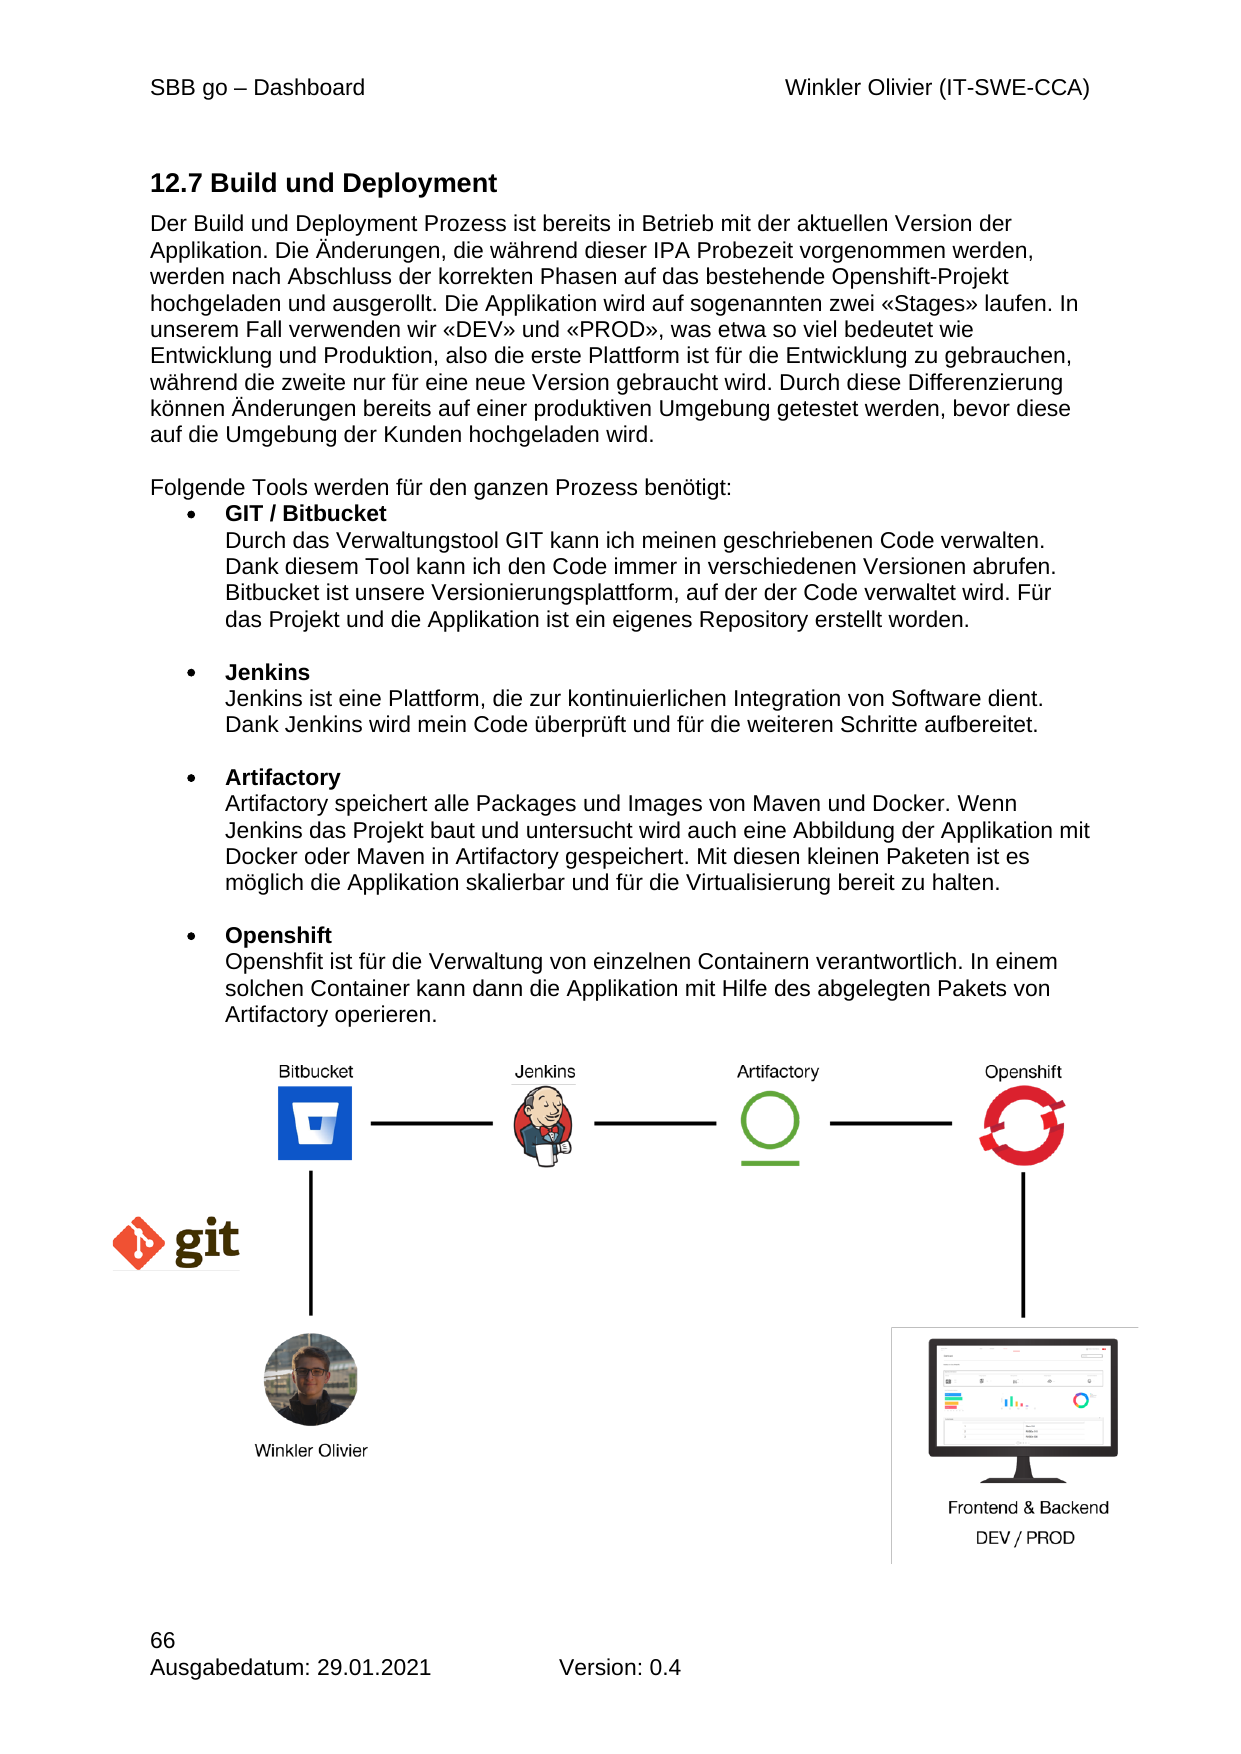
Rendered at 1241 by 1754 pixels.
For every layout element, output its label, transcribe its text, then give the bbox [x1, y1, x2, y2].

subtitle Build und Deployment [150, 167, 1090, 198]
list Jenkins [187, 658, 1090, 685]
list Openshift [187, 922, 1090, 948]
list Artifactory speichert alle Packages und Images von Maven und Docker. Wenn Jenkins das Projekt baut und untersucht wird auch eine Abbildung der Applikation mit Docker oder Maven in Artifactory gespeichert. Mit diesen kleinen Paketen ist es möglich die Applikation skalierbar und für die Virtualisierung bereit zu halten. [225, 790, 1090, 896]
list Durch das Verwaltungstool GIT kann ich meinen geschriebenen Code verwalten. Dank diesem Tool kann ich den Code immer in verschiedenen Versionen abrufen. Bitbucket ist unsere Versionierungsplattform, auf der der Code verwaltet wird. Für das Projekt und die Applikation ist ein eigenes Repository erstellt worden. [225, 527, 1090, 632]
picture [111, 1065, 1137, 1563]
list GIT / Bitbucket [187, 500, 1090, 527]
text Der Build und Deployment Prozess ist bereits in Betrieb mit der aktuellen Version der Applikation. Die Änderungen, die während dieser IPA Probezeit vorgenommen werden, werden nach Abschluss der korrekten Phasen auf das bestehende Openshift-Projekt hochgeladen und ausgerollt. Die Applikation wird auf sogenannten zwei «Stages» laufen. In unserem Fall verwenden wir «DEV» und «PROD», was etwa so viel bedeutet wie Entwicklung und Produktion, also die erste Plattform ist für die Entwicklung zu gebrauchen, während die zweite nur für eine neue Version gebraucht wird. Durch diese Differenzierung können Änderungen bereits auf einer produktiven Umgebung getestet werden, bevor diese auf die Umgebung der Kunden hochgeladen wird. [150, 210, 1090, 448]
list Artifactory [187, 764, 1090, 790]
text Folgende Tools werden für den ganzen Prozess benötigt: [150, 474, 1090, 500]
list Jenkins ist eine Plattform, die zur kontinuierlichen Integration von Software dient. Dank Jenkins wird mein Code überprüft und für die weiteren Schritte aufbereitet. [225, 685, 1090, 737]
list Openshfit ist für die Verwaltung von einzelnen Containern verantwortlich. In einem solchen Container kann dann die Applikation mit Hilfe des abgelegten Pakets von Artifactory operieren. [225, 948, 1090, 1027]
